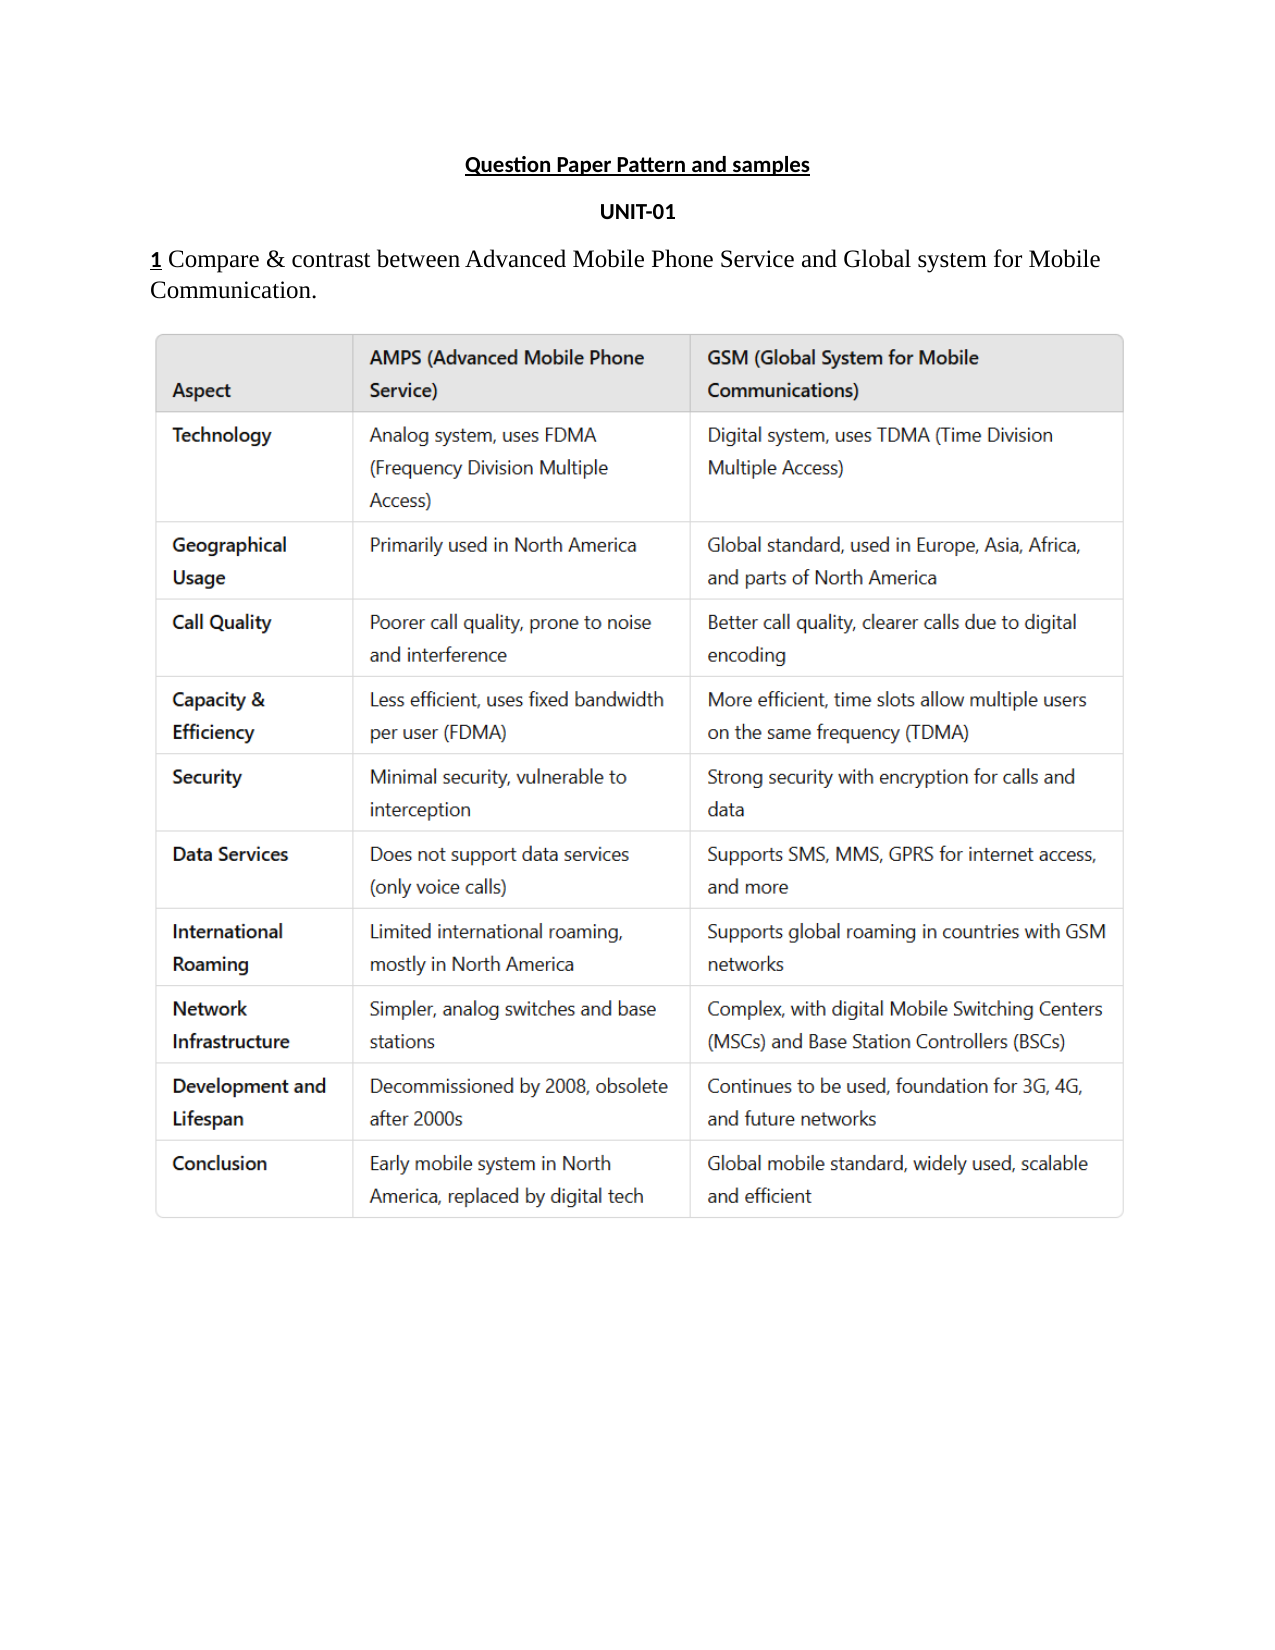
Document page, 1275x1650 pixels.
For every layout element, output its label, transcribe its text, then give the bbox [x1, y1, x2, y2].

picture [150, 322, 1125, 1229]
text 1 Compare & contrast between Advanced Mobile Phone Service and Global system for Mobile Communication. [150, 244, 1125, 304]
text UNIT-01 [150, 197, 1125, 225]
text Question Paper Pattern and samples [150, 150, 1125, 178]
